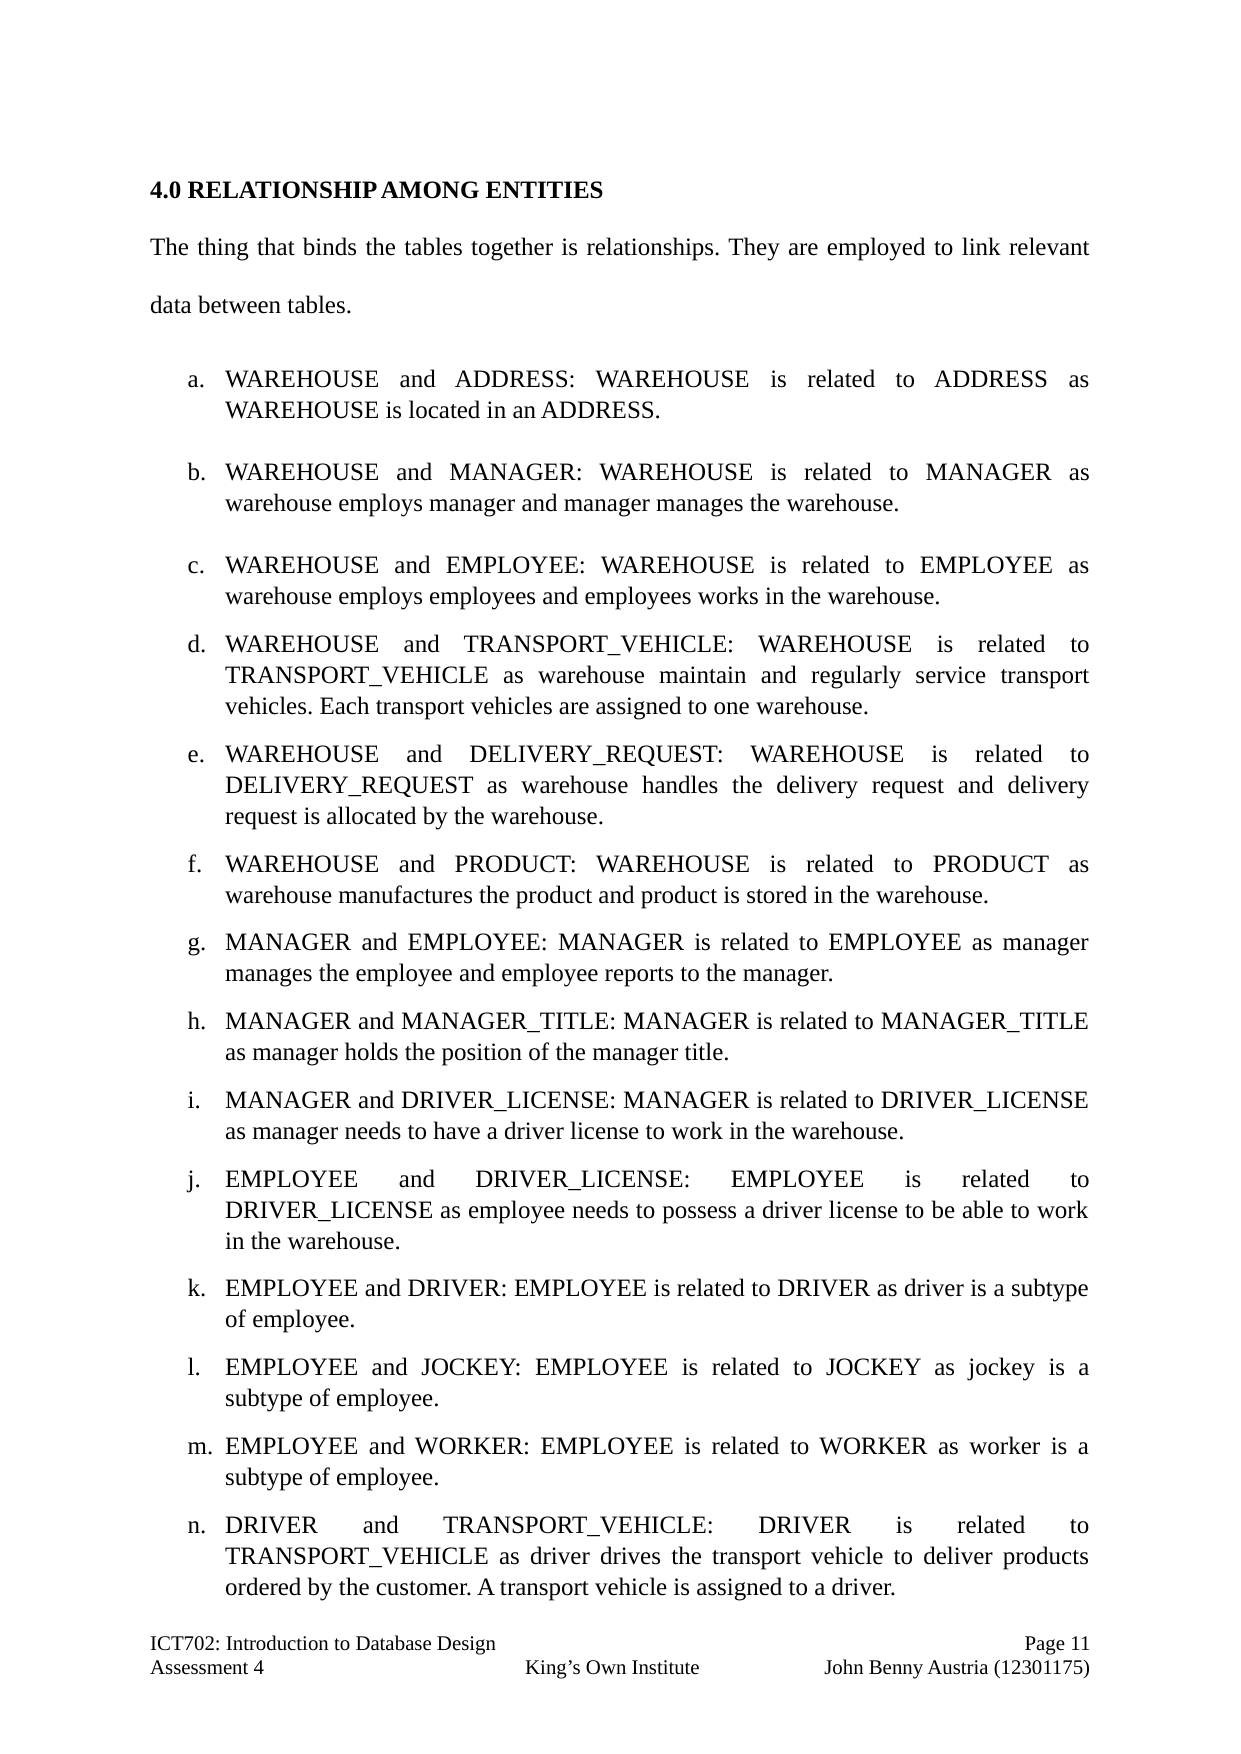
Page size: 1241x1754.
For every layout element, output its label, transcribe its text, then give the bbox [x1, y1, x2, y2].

list WAREHOUSE and ADDRESS: WAREHOUSE is related to ADDRESS as WAREHOUSE is located in an ADDRESS. [187, 364, 1090, 424]
list WAREHOUSE and MANAGER: WAREHOUSE is related to MANAGER as warehouse employs manager and manager manages the warehouse. [187, 457, 1090, 517]
list MANAGER and MANAGER_TITLE: MANAGER is related to MANAGER_TITLE as manager holds the position of the manager title. [187, 1006, 1090, 1066]
list EMPLOYEE and WORKER: EMPLOYEE is related to WORKER as worker is a subtype of employee. [187, 1431, 1090, 1491]
list MANAGER and EMPLOYEE: MANAGER is related to EMPLOYEE as manager manages the employee and employee reports to the manager. [187, 927, 1090, 987]
list WAREHOUSE and TRANSPORT_VEHICLE: WAREHOUSE is related to TRANSPORT_VEHICLE as warehouse maintain and regularly service transport vehicles. Each transport vehicles are assigned to one warehouse. [187, 629, 1090, 720]
list DRIVER and TRANSPORT_VEHICLE: DRIVER is related to TRANSPORT_VEHICLE as driver drives the transport vehicle to deliver products ordered by the customer. A transport vehicle is assigned to a driver. [187, 1510, 1090, 1601]
list MANAGER and DRIVER_LICENSE: MANAGER is related to DRIVER_LICENSE as manager needs to have a driver license to work in the warehouse. [187, 1085, 1090, 1145]
list WAREHOUSE and DELIVERY_REQUEST: WAREHOUSE is related to DELIVERY_REQUEST as warehouse handles the delivery request and delivery request is allocated by the warehouse. [187, 739, 1090, 830]
text The thing that binds the tables together is relationships. They are employed to link relevant data between tables. [150, 232, 1090, 319]
subtitle 4.0 RELATIONSHIP AMONG ENTITIES [150, 175, 1090, 204]
list WAREHOUSE and EMPLOYEE: WAREHOUSE is related to EMPLOYEE as warehouse employs employees and employees works in the warehouse. [187, 550, 1090, 610]
list EMPLOYEE and DRIVER_LICENSE: EMPLOYEE is related to DRIVER_LICENSE as employee needs to possess a driver license to be able to work in the warehouse. [187, 1164, 1090, 1254]
list EMPLOYEE and DRIVER: EMPLOYEE is related to DRIVER as driver is a subtype of employee. [187, 1273, 1090, 1333]
list WAREHOUSE and PRODUCT: WAREHOUSE is related to PRODUCT as warehouse manufactures the product and product is stored in the warehouse. [187, 849, 1090, 908]
list EMPLOYEE and JOCKEY: EMPLOYEE is related to JOCKEY as jockey is a subtype of employee. [187, 1352, 1090, 1412]
